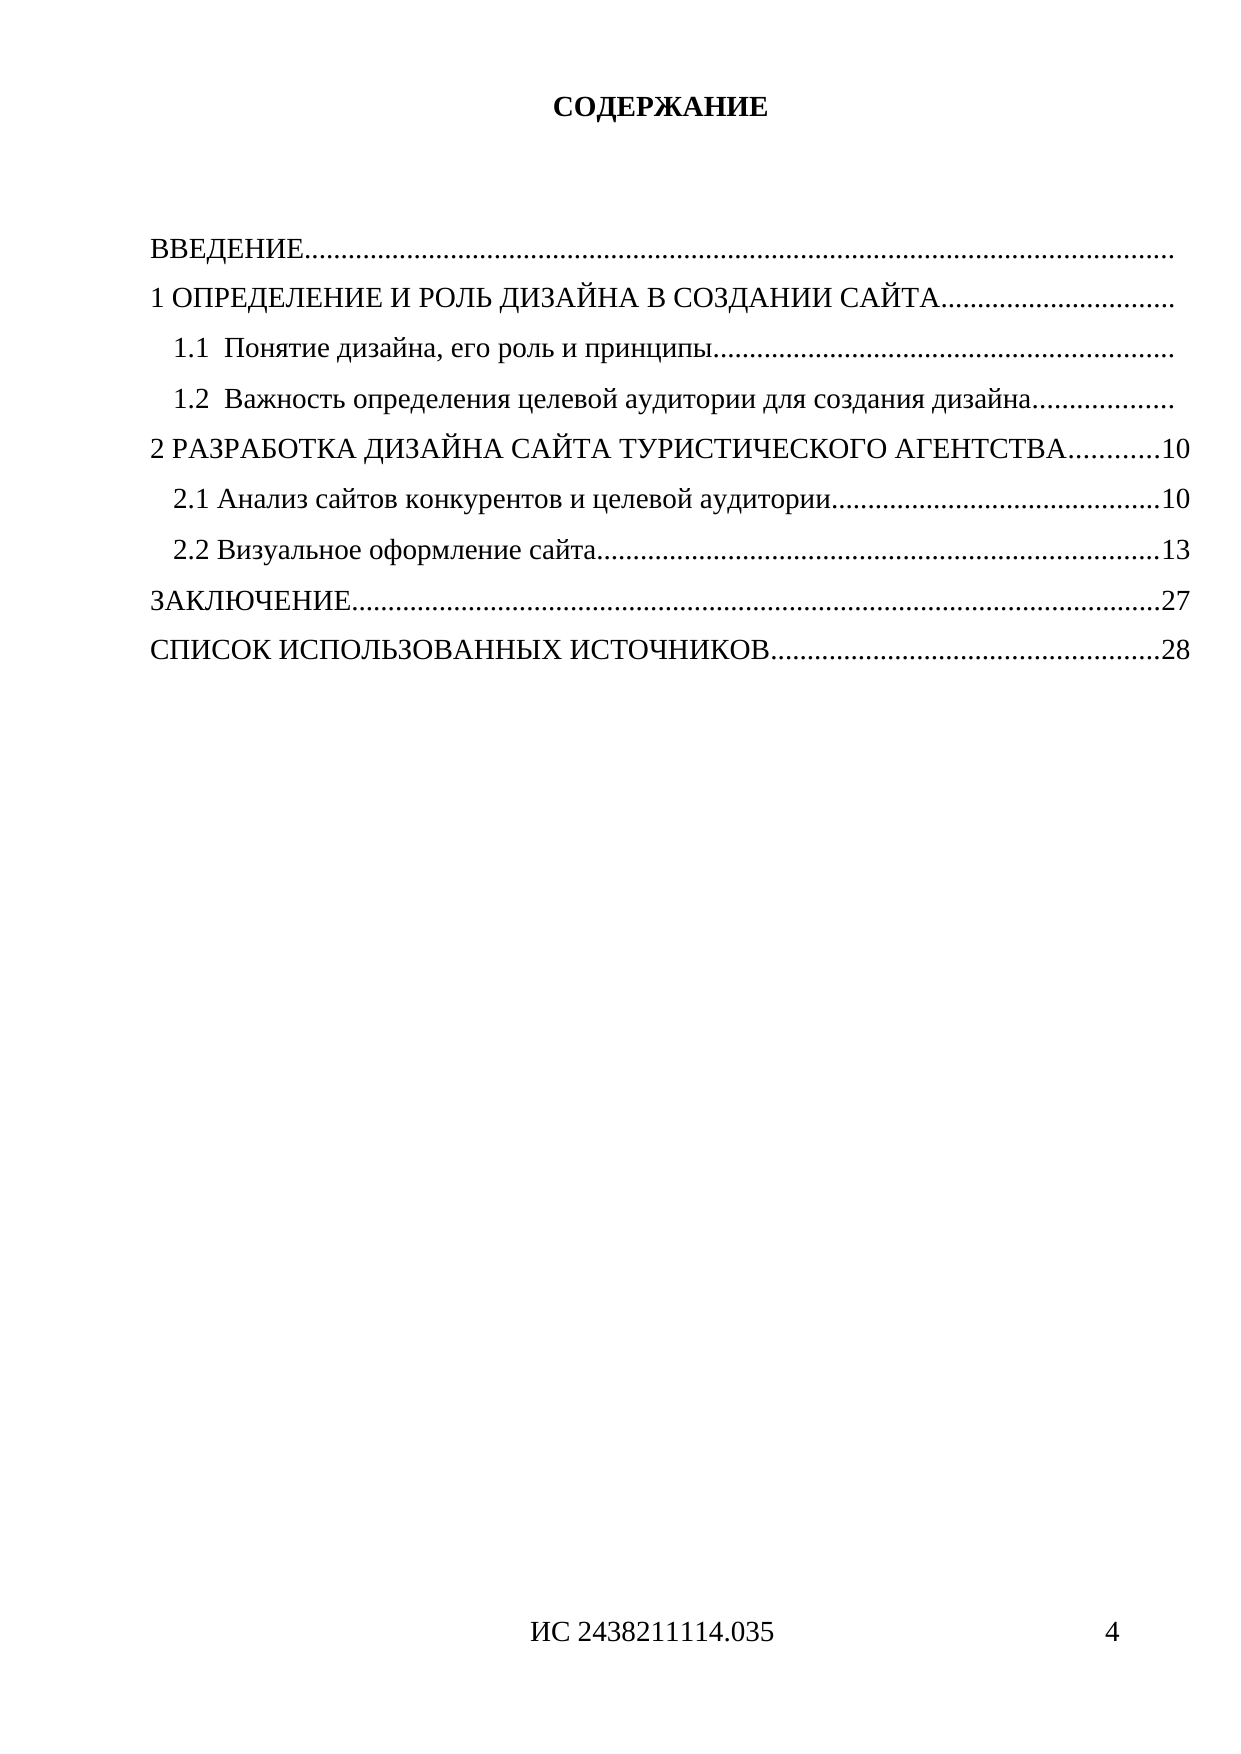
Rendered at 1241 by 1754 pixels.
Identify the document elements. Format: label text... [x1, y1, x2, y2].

subtitle СОДЕРЖАНИЕ [214, 89, 1107, 122]
